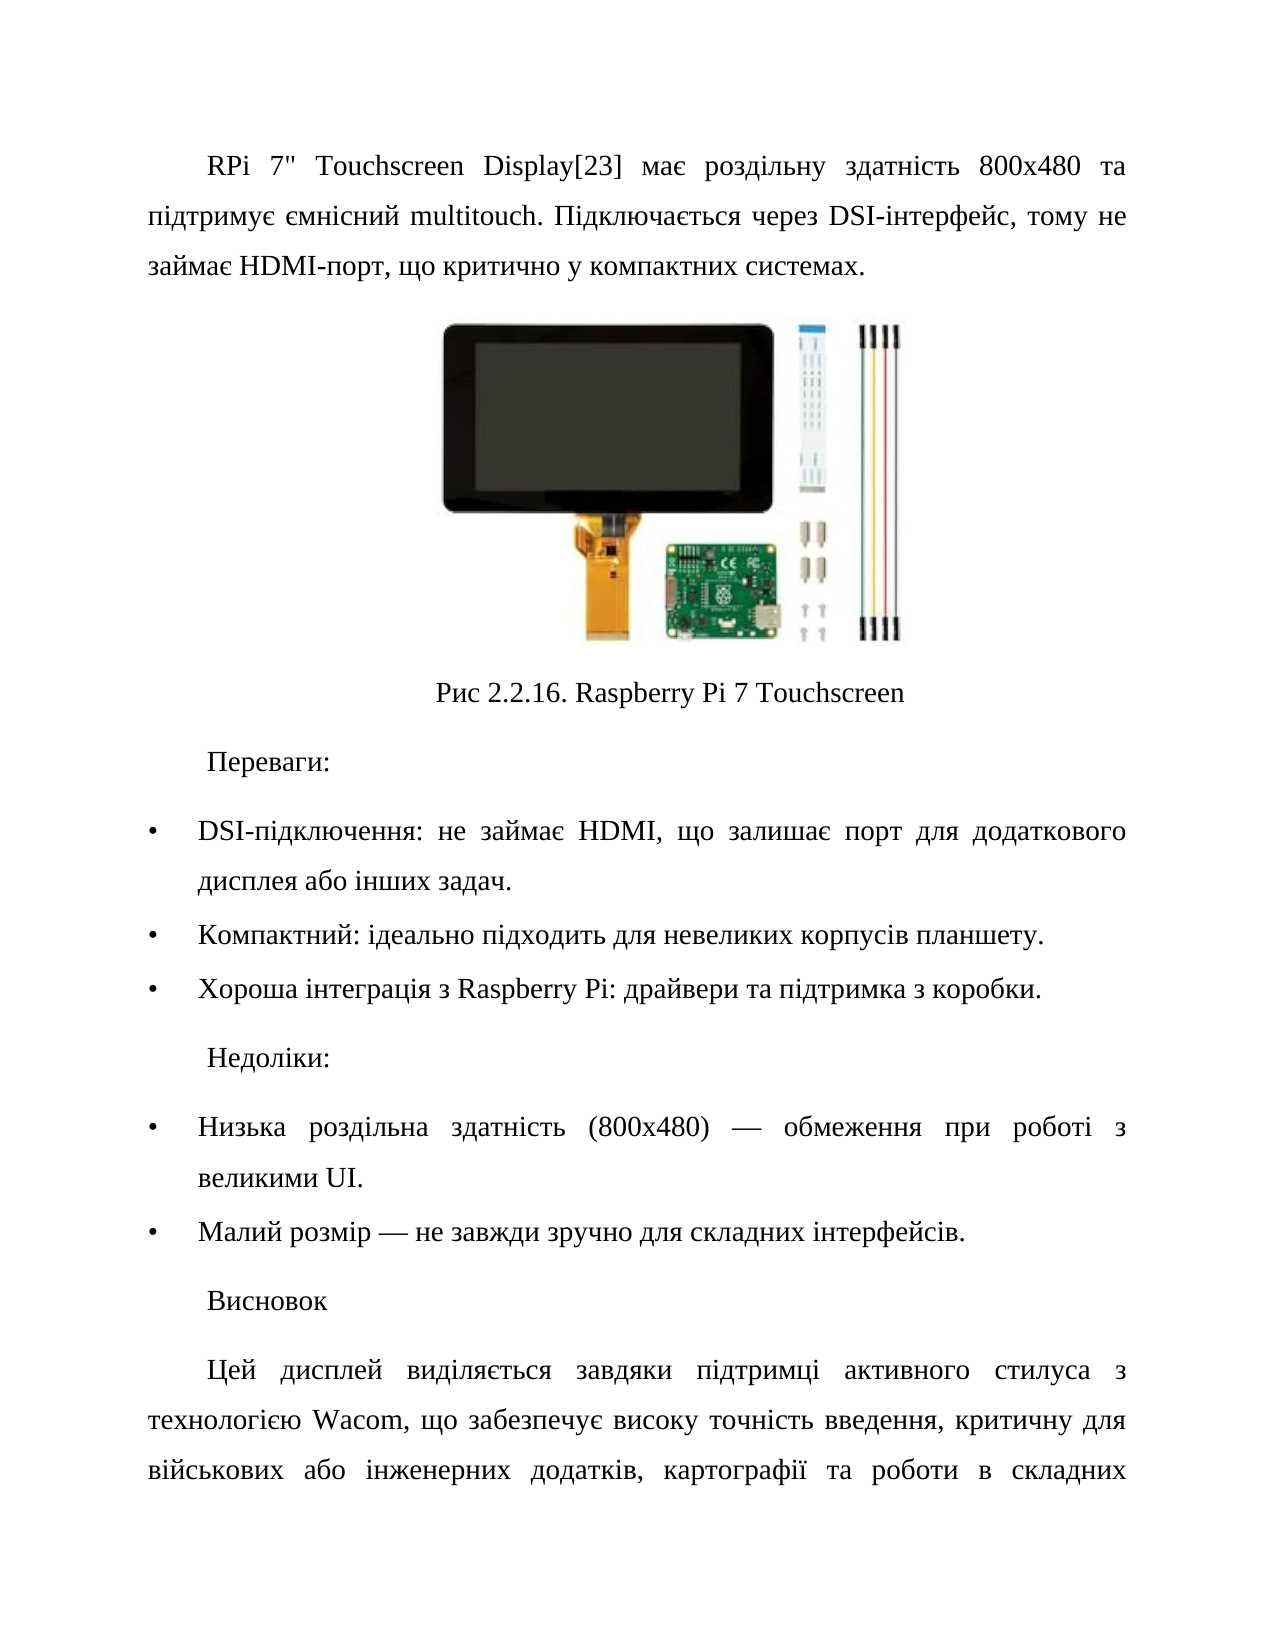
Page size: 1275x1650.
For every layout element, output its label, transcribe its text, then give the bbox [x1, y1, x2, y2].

list Компактний: ідеально підходить для невеликих корпусів планшету. [148, 917, 1127, 951]
list DSI-підключення: не займає HDMI, що залишає порт для додаткового дисплея або інших задач. [148, 813, 1127, 897]
list Низька роздільна здатність (800x480) — обмеження при роботі з великими UI. [148, 1109, 1127, 1193]
text Переваги: [148, 744, 1127, 777]
list Малий розмір — не завжди зручно для складних інтерфейсів. [148, 1214, 1127, 1247]
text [148, 1352, 1127, 1486]
text Недоліки: [148, 1040, 1127, 1074]
text Висновок [148, 1283, 1127, 1316]
text RPi 7" Touchscreen Display[23] має роздільну здатність 800x480 та підтримує ємнісний multitouch. Підключається через DSI-інтерфейс, тому не займає HDMI-порт, що критично у компактних системах. [148, 148, 1127, 282]
list Хороша інтеграція з Raspberry Pi: драйвери та підтримка з коробки. [148, 971, 1127, 1005]
picture [433, 317, 907, 646]
text Рис 2.2.16. Raspberry Pi 7 Touchscreen [148, 675, 1127, 708]
